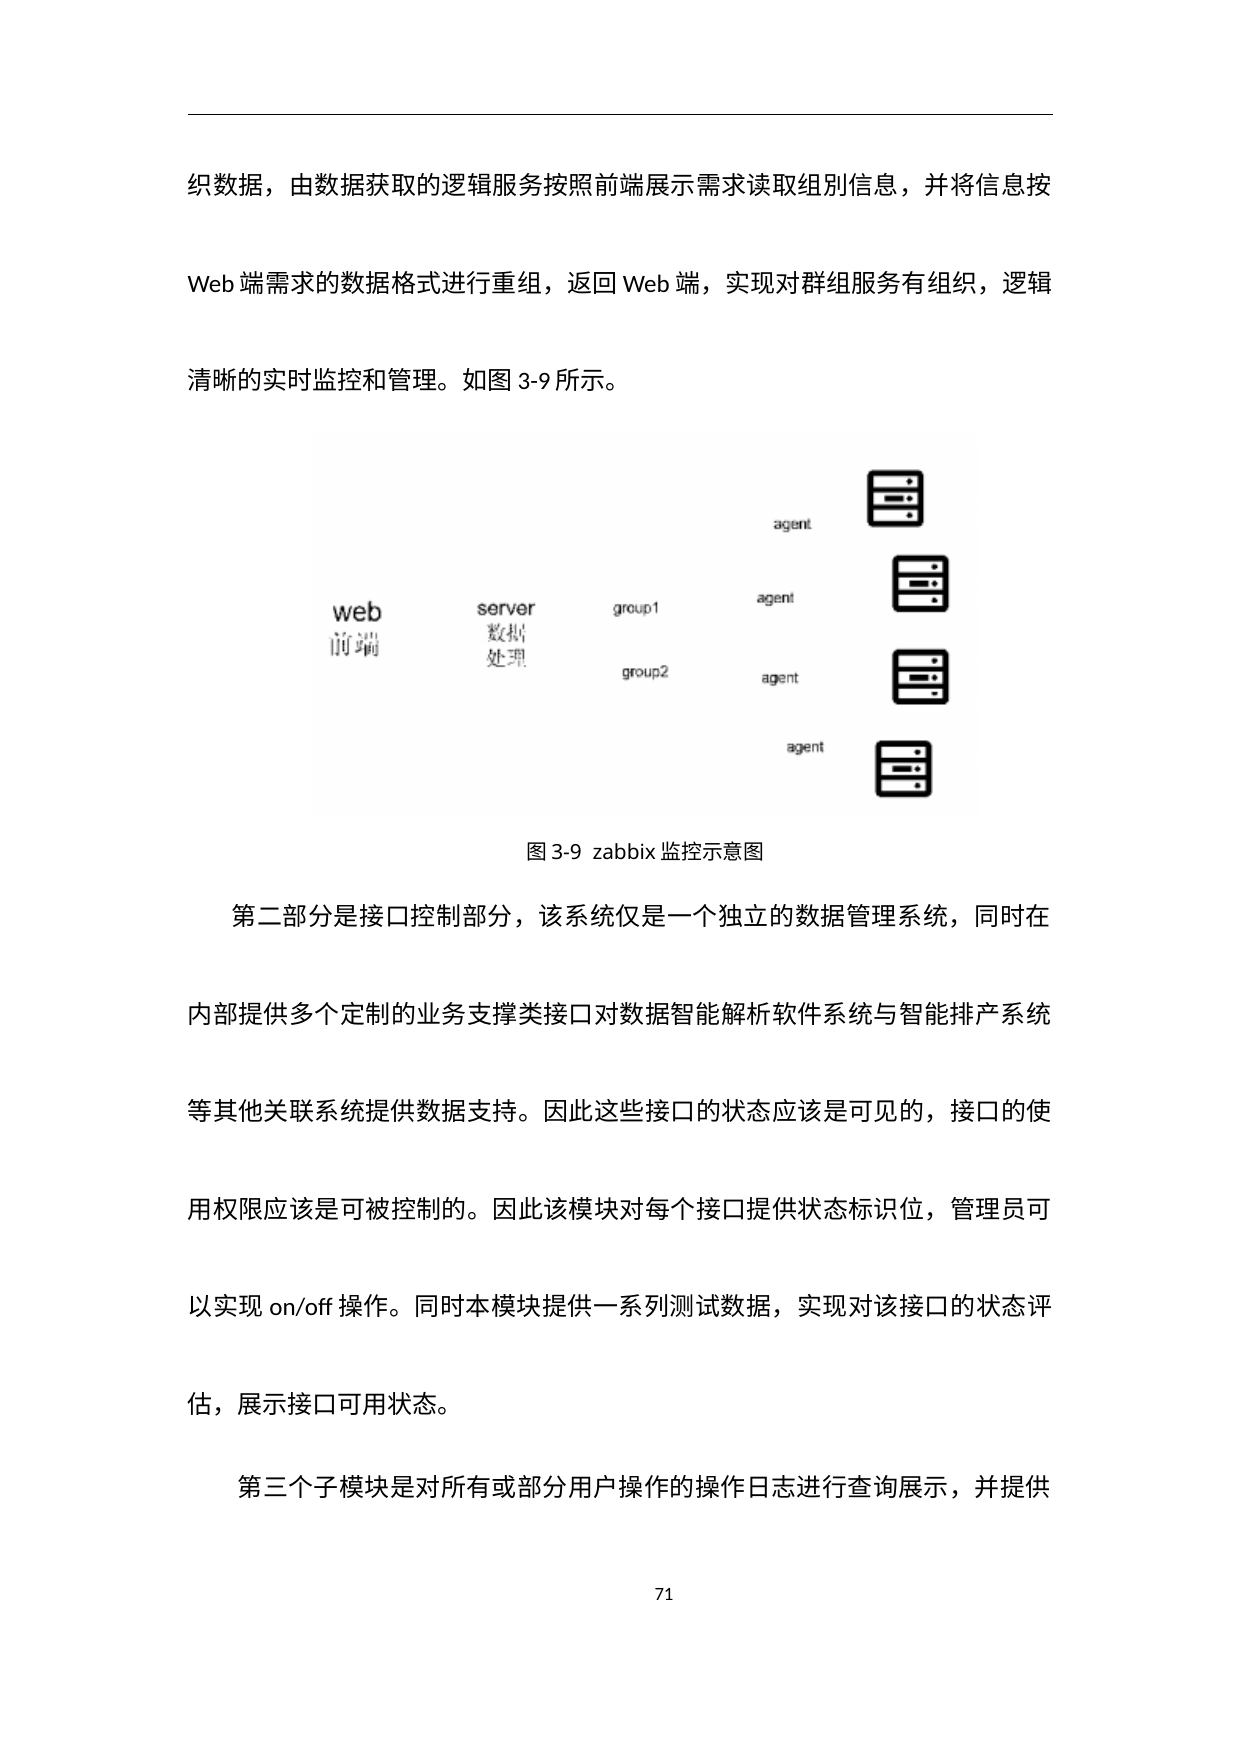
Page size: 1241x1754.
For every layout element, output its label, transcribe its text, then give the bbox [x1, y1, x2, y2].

text 图3-9 zabbix监控示意图 [187, 834, 1053, 867]
text 第二部分是接口控制部分，该系统仅是一个独立的数据管理系统，同时在内部提供多个定制的业务支撑类接口对数据智能解析软件系统与智能排产系统等其他关联系统提供数据支持。因此这些接口的状态应该是可见的，接口的使用权限应该是可被控制的。因此该模块对每个接口提供状态标识位，管理员可以实现on/off操作。同时本模块提供一系列测试数据，实现对该接口的状态评估，展示接口可用状态。 [187, 882, 1053, 1435]
picture [310, 429, 980, 816]
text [187, 1453, 1053, 1518]
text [187, 151, 1053, 411]
